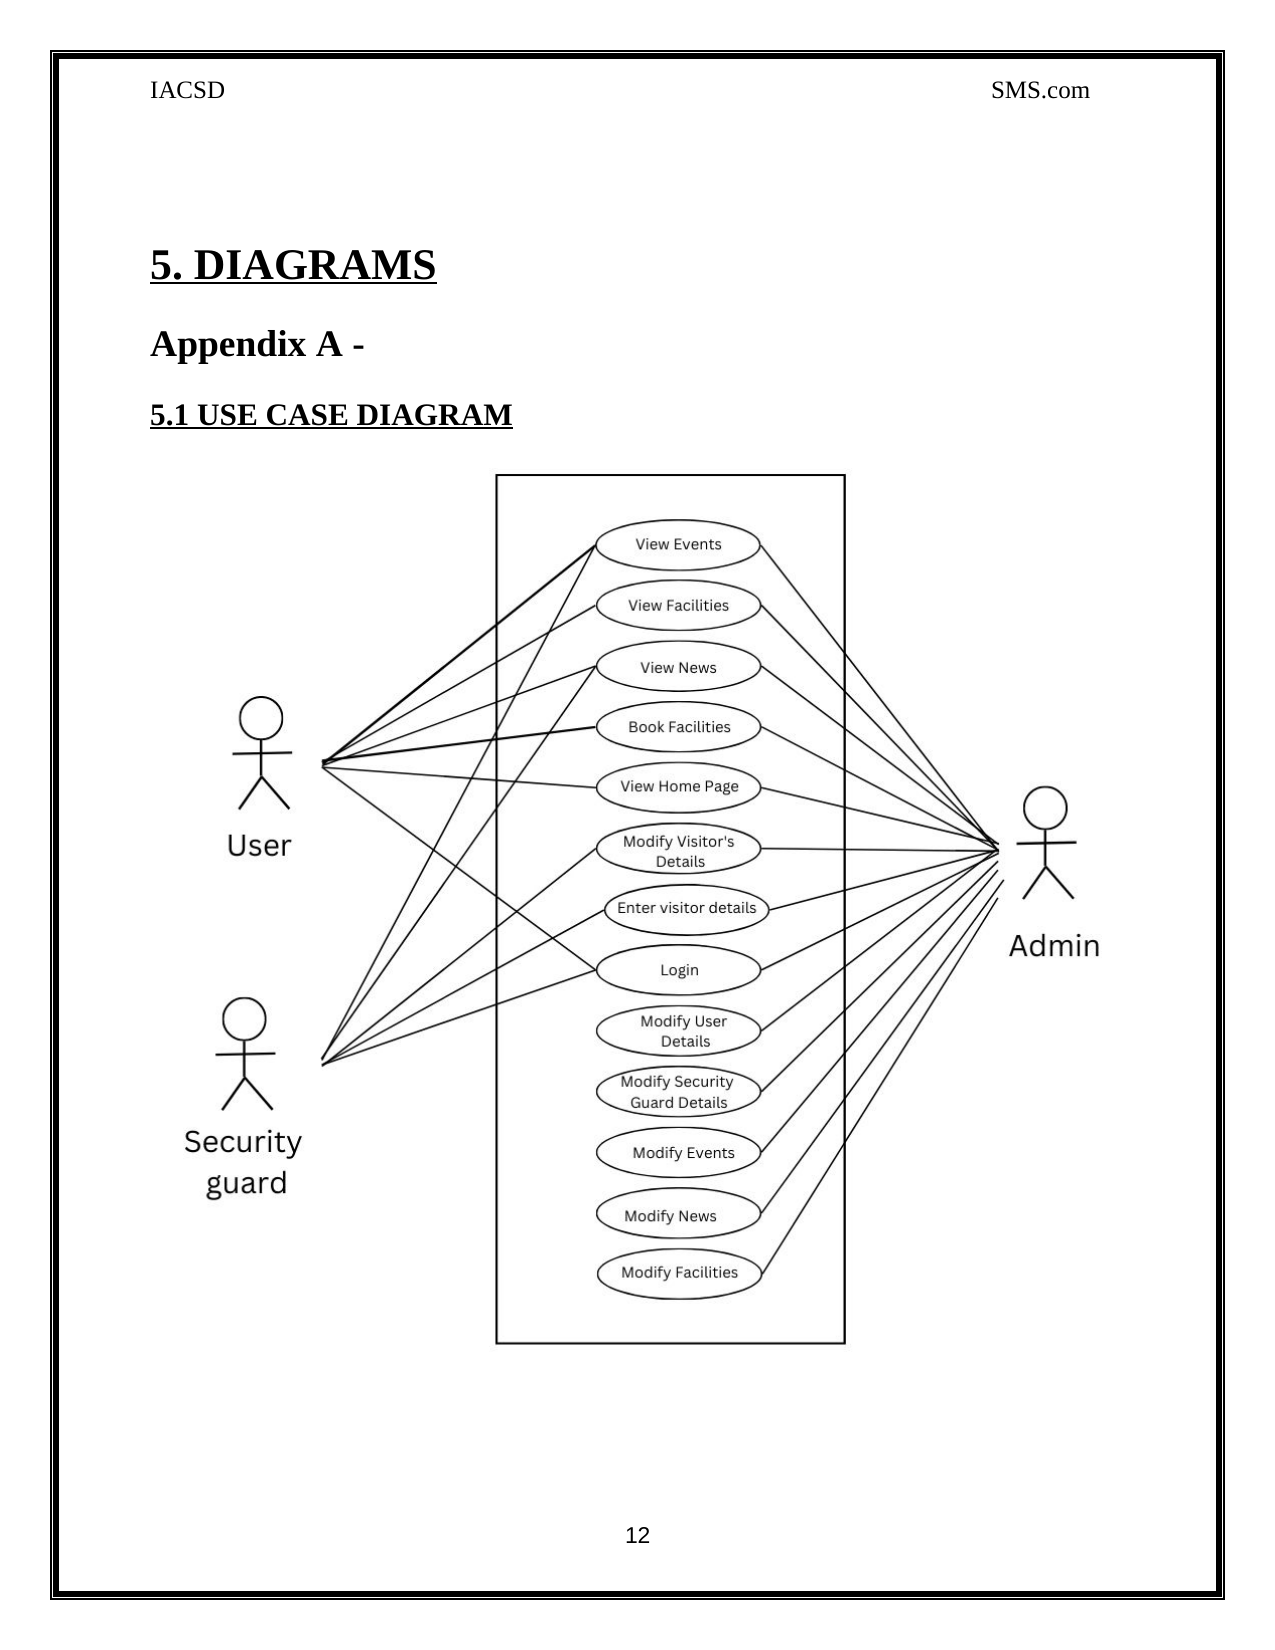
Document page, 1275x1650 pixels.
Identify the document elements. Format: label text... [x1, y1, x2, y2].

text Appendix A - [150, 321, 1125, 364]
picture [150, 462, 1125, 1377]
text 5.1 USE CASE DIAGRAM [150, 396, 1125, 432]
text 5. DIAGRAMS [150, 238, 1125, 289]
